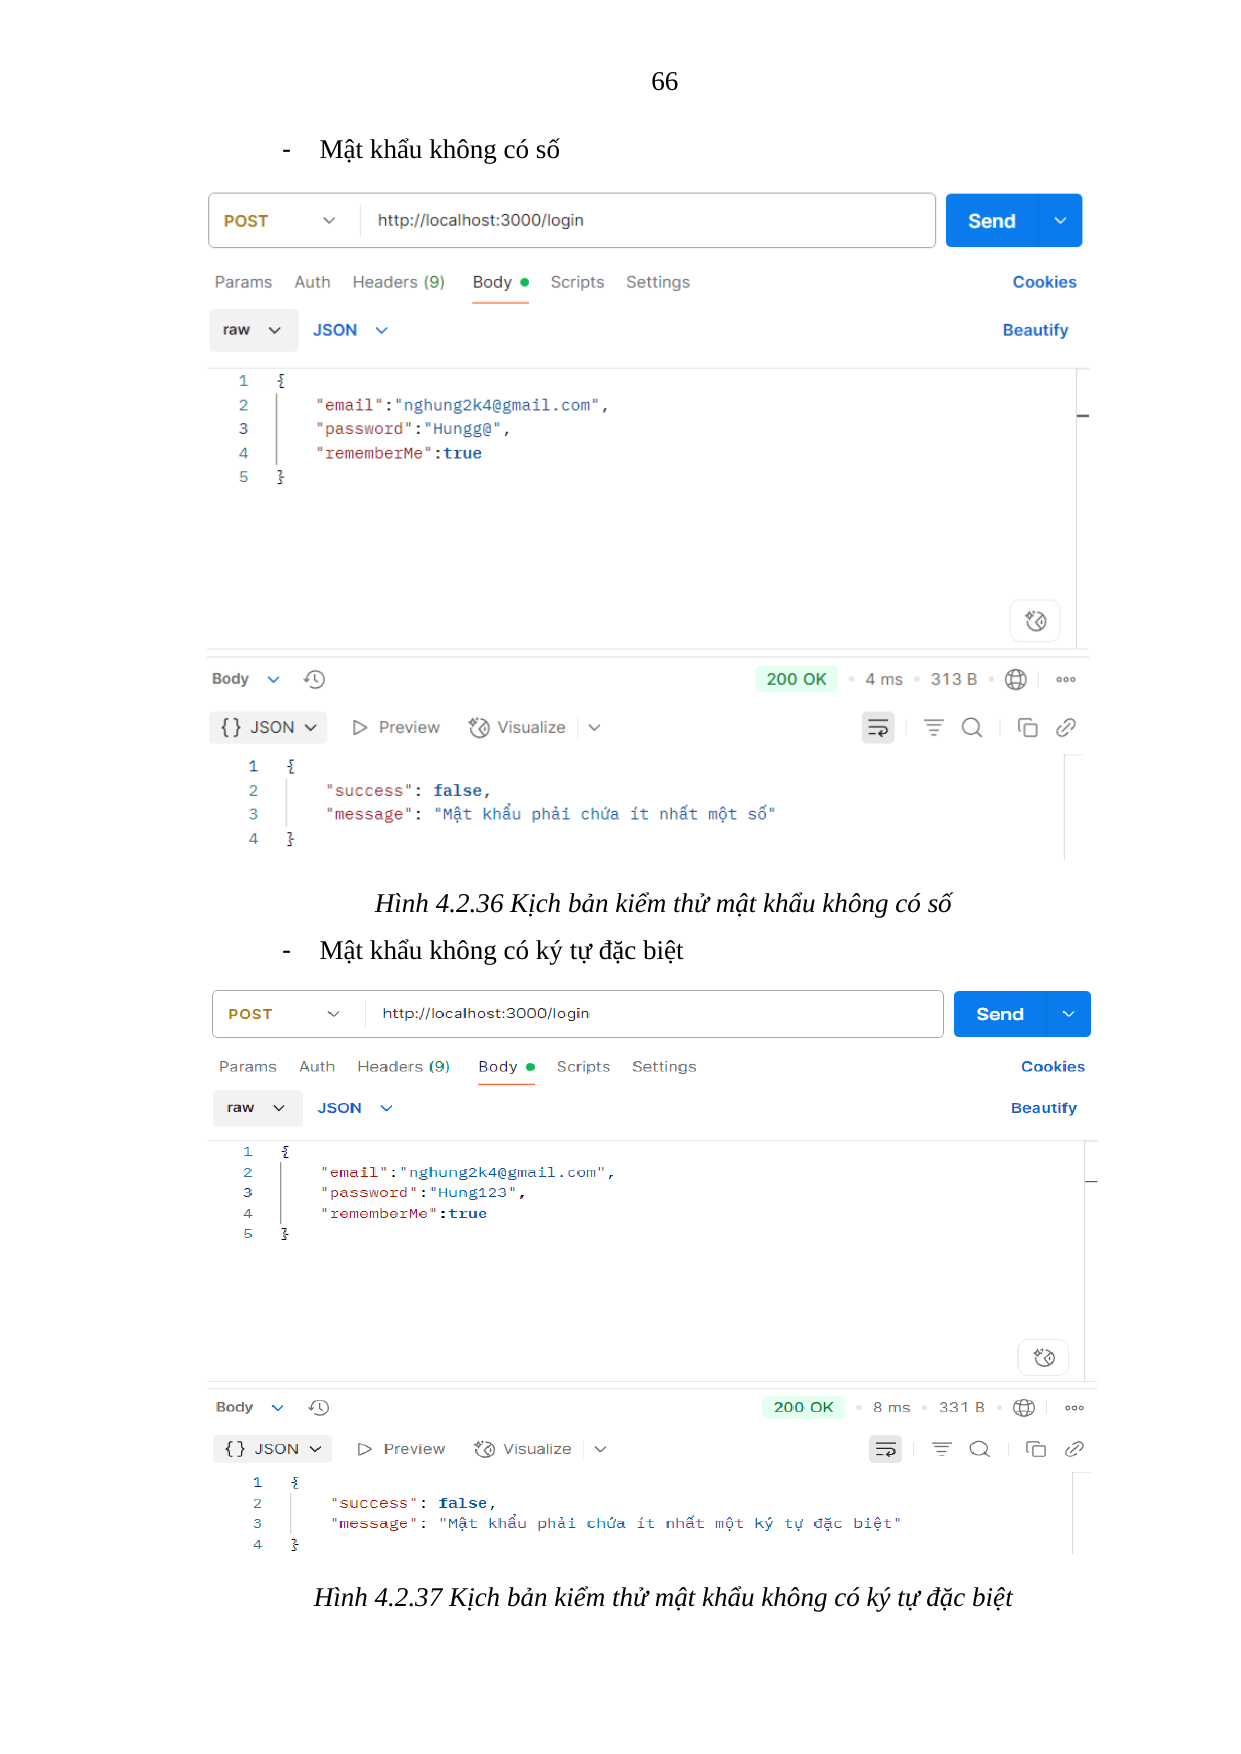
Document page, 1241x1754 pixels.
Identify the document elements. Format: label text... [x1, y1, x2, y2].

list Mật khẩu không có số [282, 133, 1122, 164]
list Mật khẩu không có ký tự đặc biệt [282, 934, 1122, 965]
picture [206, 984, 1098, 1554]
picture [206, 183, 1089, 860]
